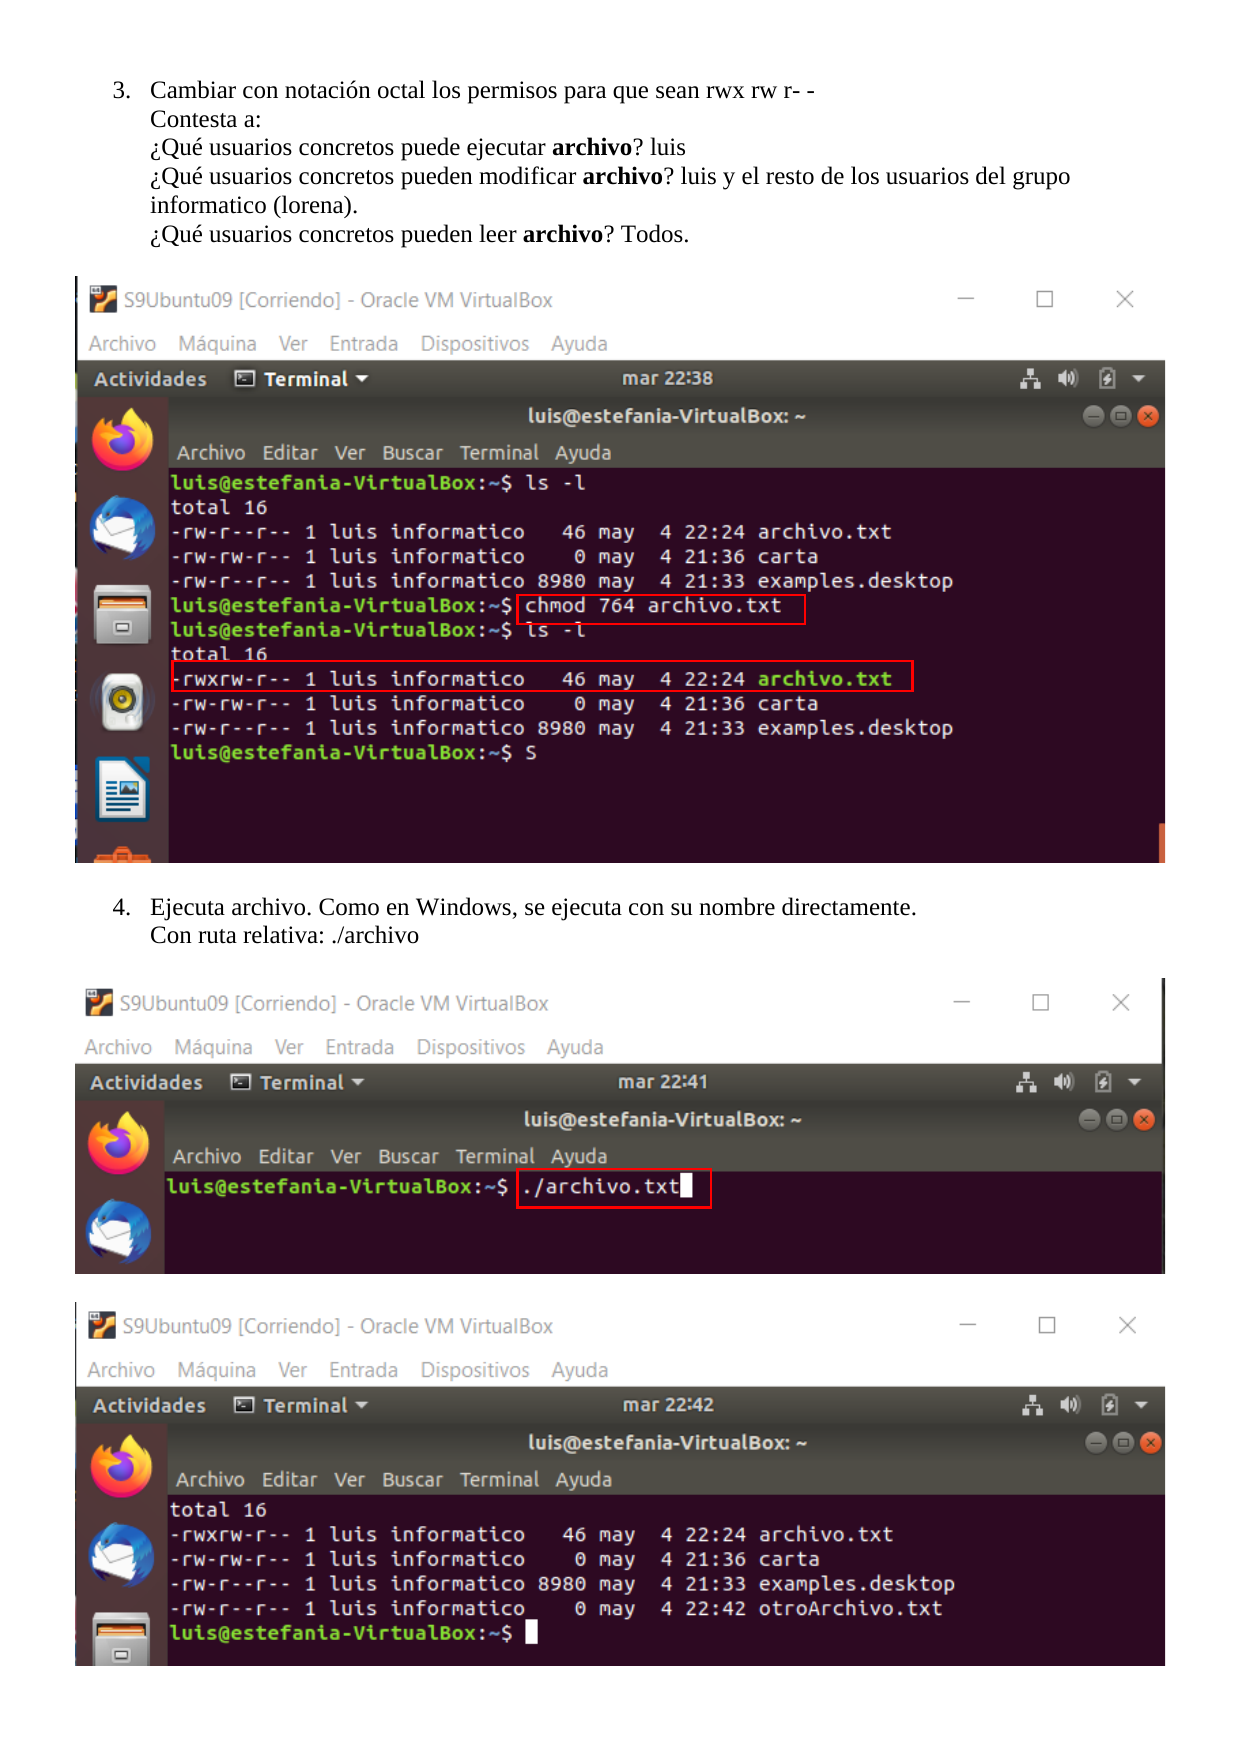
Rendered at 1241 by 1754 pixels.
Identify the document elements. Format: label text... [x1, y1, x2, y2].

picture [75, 978, 1166, 1274]
list Ejecuta archivo. Como en Windows, se ejecuta con su nombre directamente. Con ruta relativa: ./archivo [112, 892, 1165, 949]
list Cambiar con notación octal los permisos para que sean rwx rw r- - Contesta a: ¿Qué usuarios concretos puede ejecutar archivo? luis ¿Qué usuarios concretos pueden modificar archivo? luis y el resto de los usuarios del grupo informatico (lorena). ¿Qué usuarios concretos pueden leer archivo? Todos. [112, 75, 1165, 247]
picture [75, 276, 1166, 863]
picture [75, 1302, 1166, 1666]
